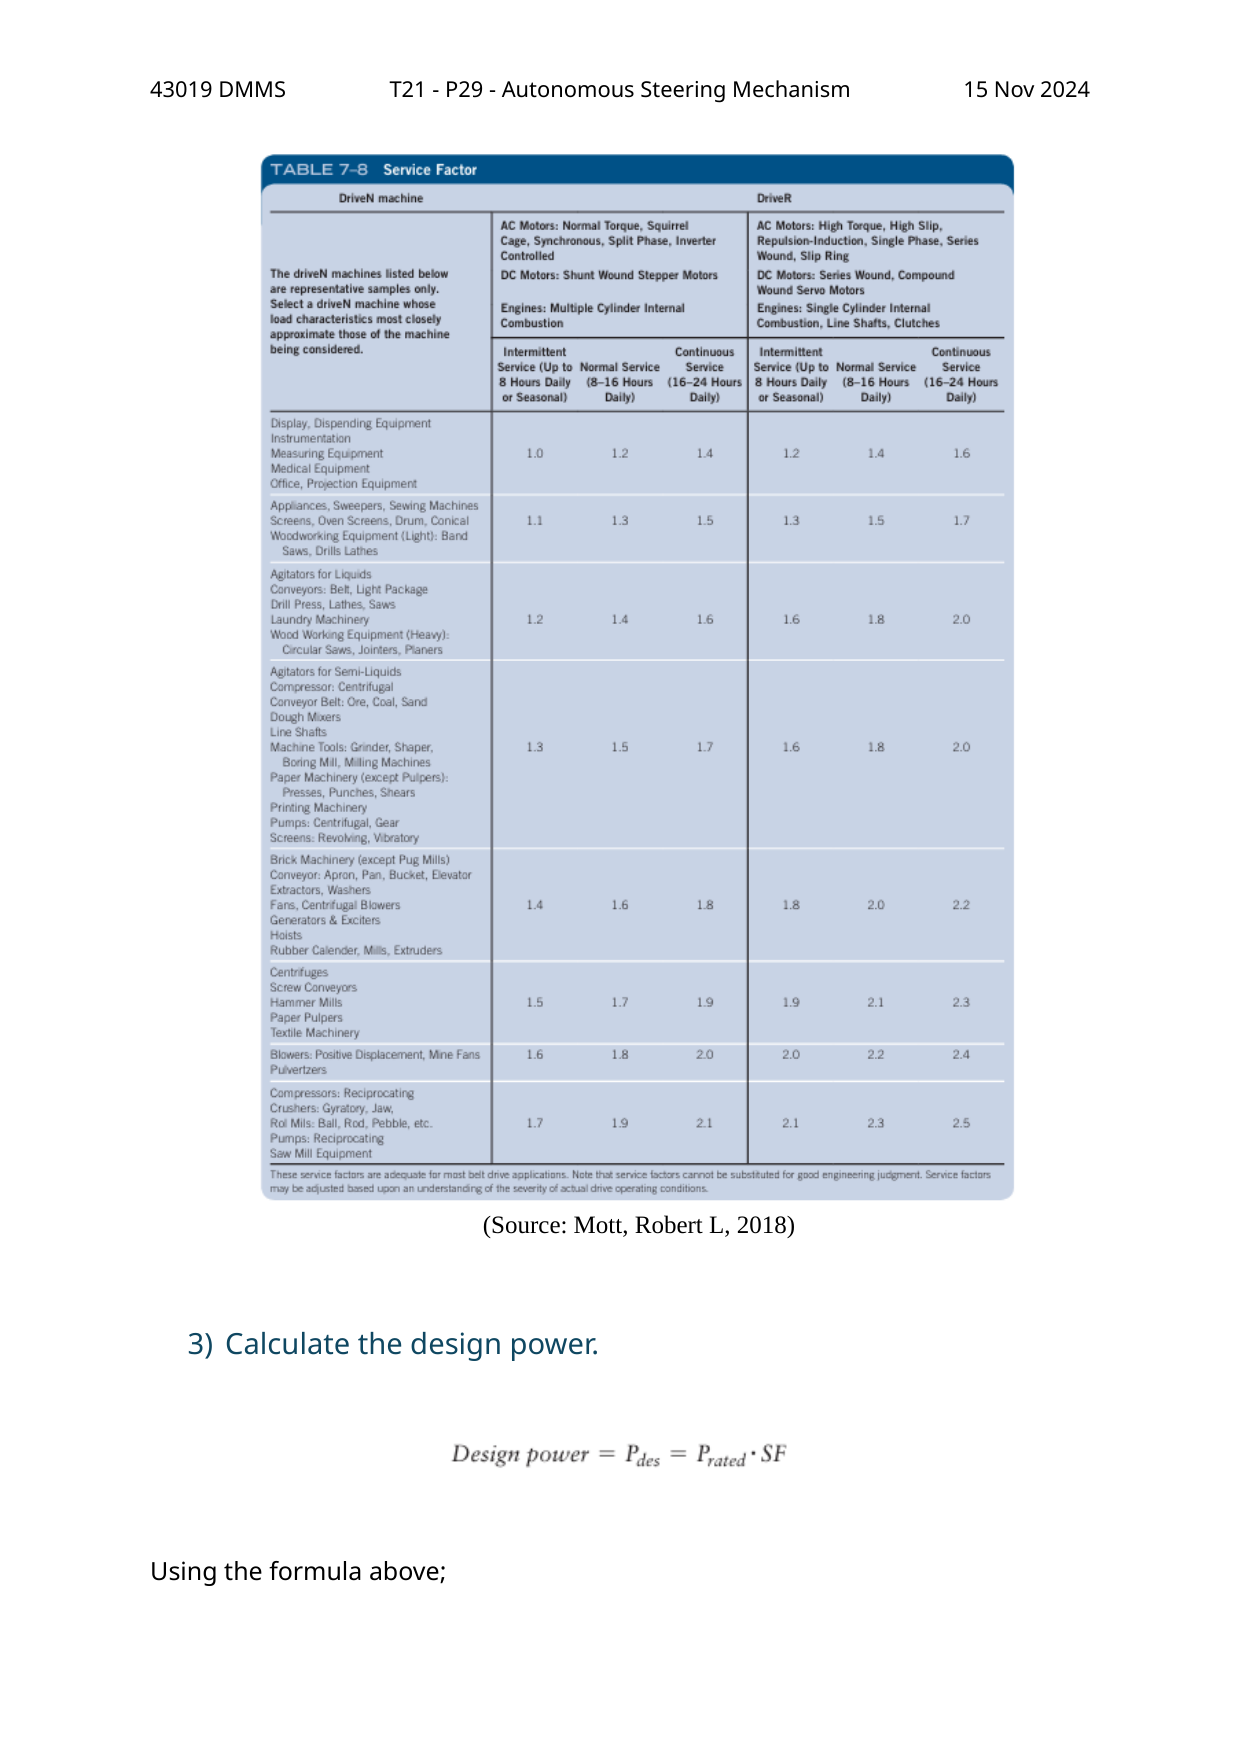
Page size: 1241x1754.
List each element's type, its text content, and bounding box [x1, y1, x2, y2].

text Using the formula above; [150, 1553, 1090, 1587]
subtitle Calculate the design power. [187, 1323, 1090, 1363]
picture [448, 1433, 793, 1476]
picture [257, 150, 1020, 1210]
